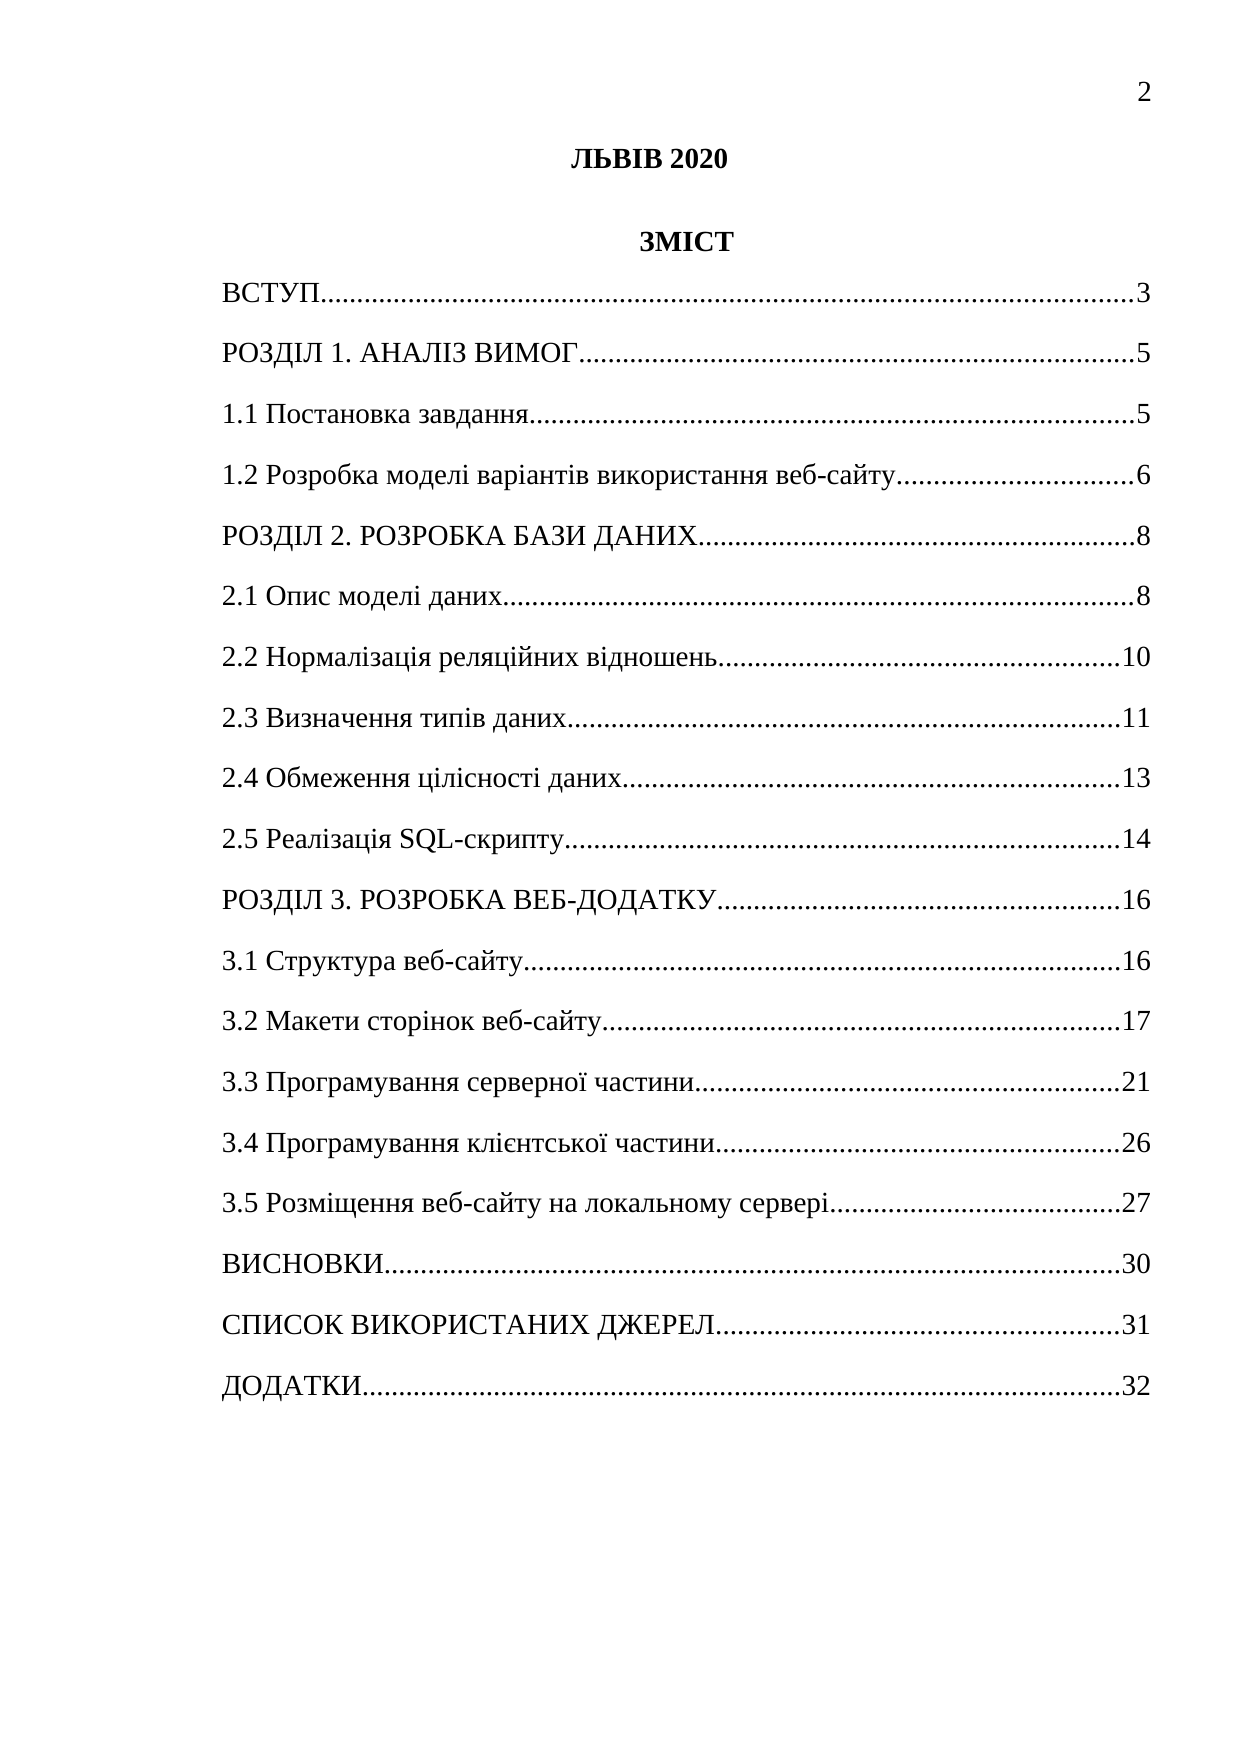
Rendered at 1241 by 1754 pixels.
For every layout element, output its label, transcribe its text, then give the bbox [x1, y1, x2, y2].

text ЛЬВІВ 2020 [148, 141, 1152, 174]
